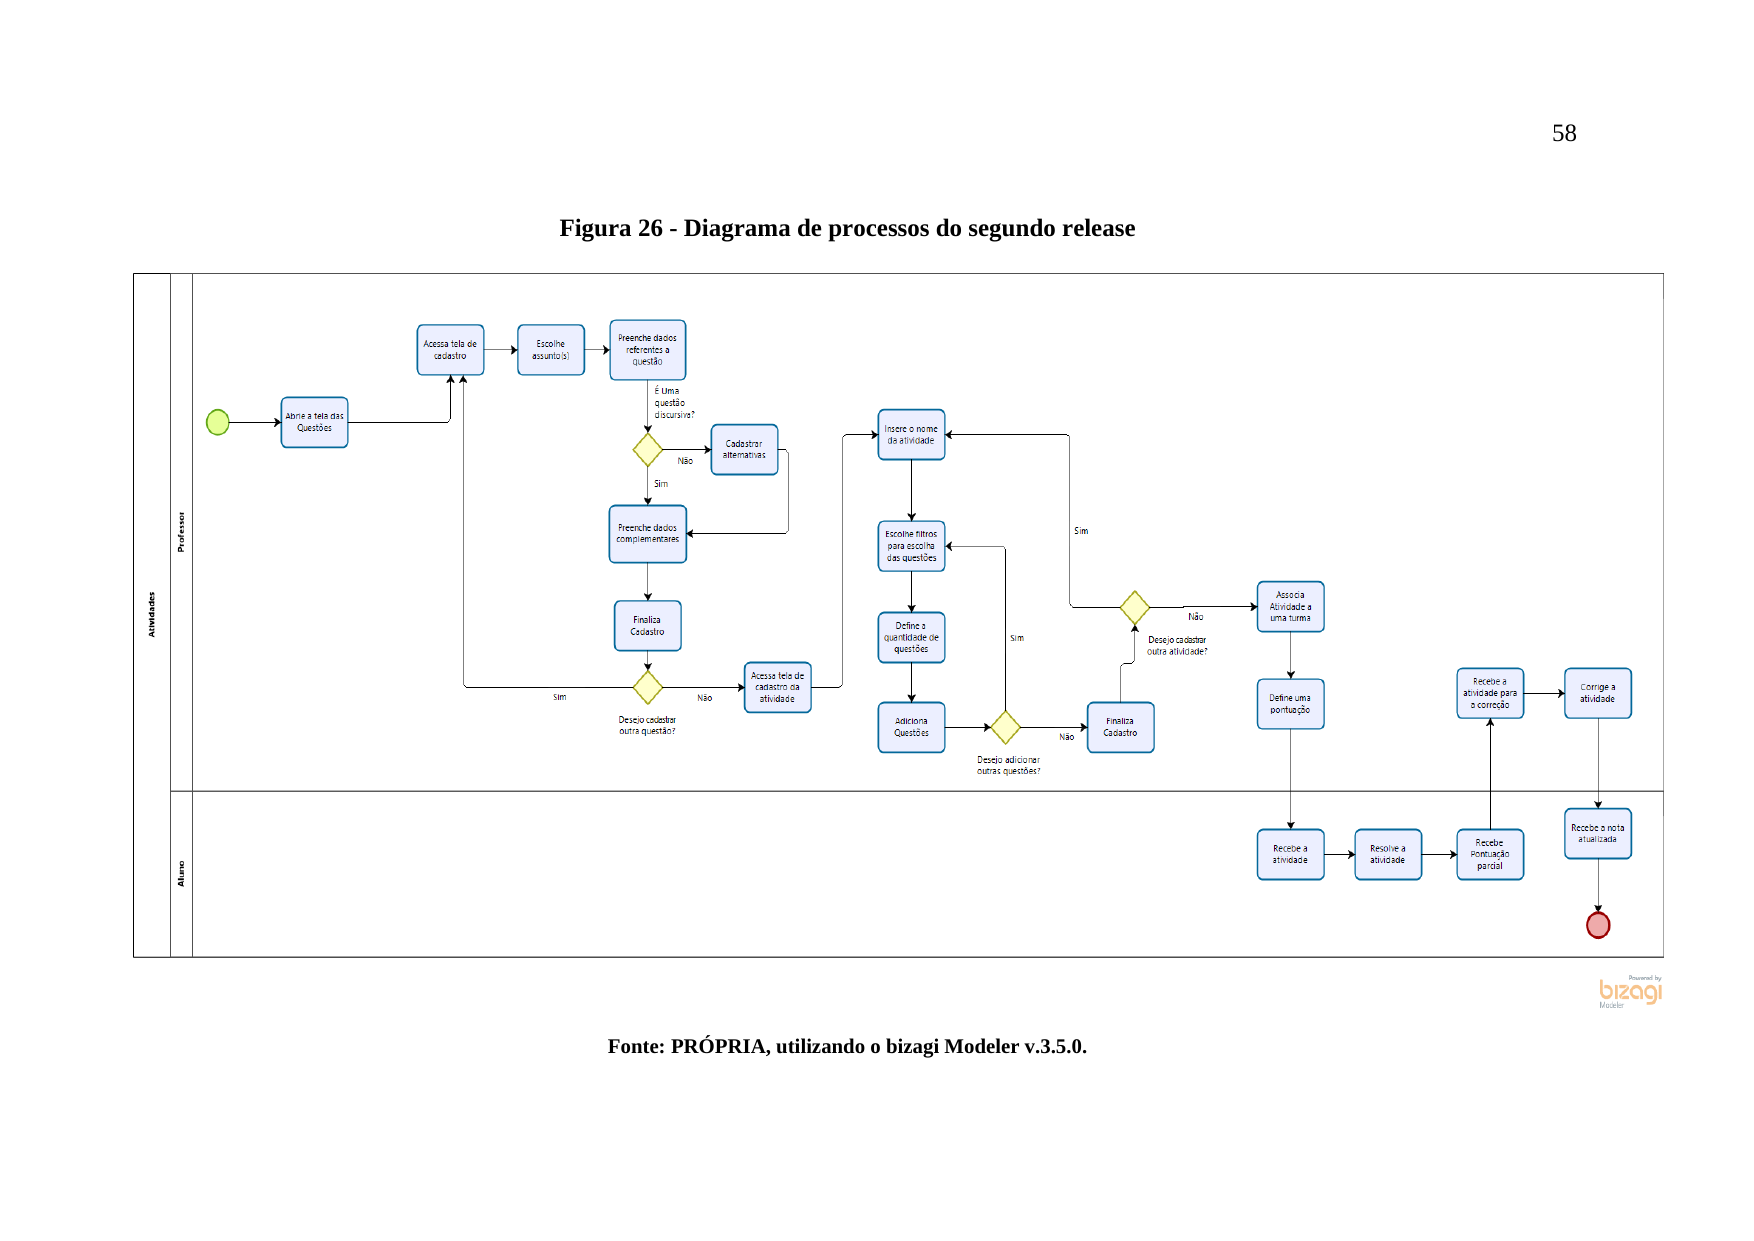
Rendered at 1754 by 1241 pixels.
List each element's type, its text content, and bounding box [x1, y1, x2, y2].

picture [118, 256, 1678, 1034]
text Fonte: PRÓPRIA, utilizando o bizagi Modeler v.3.5.0. [118, 1034, 1577, 1058]
